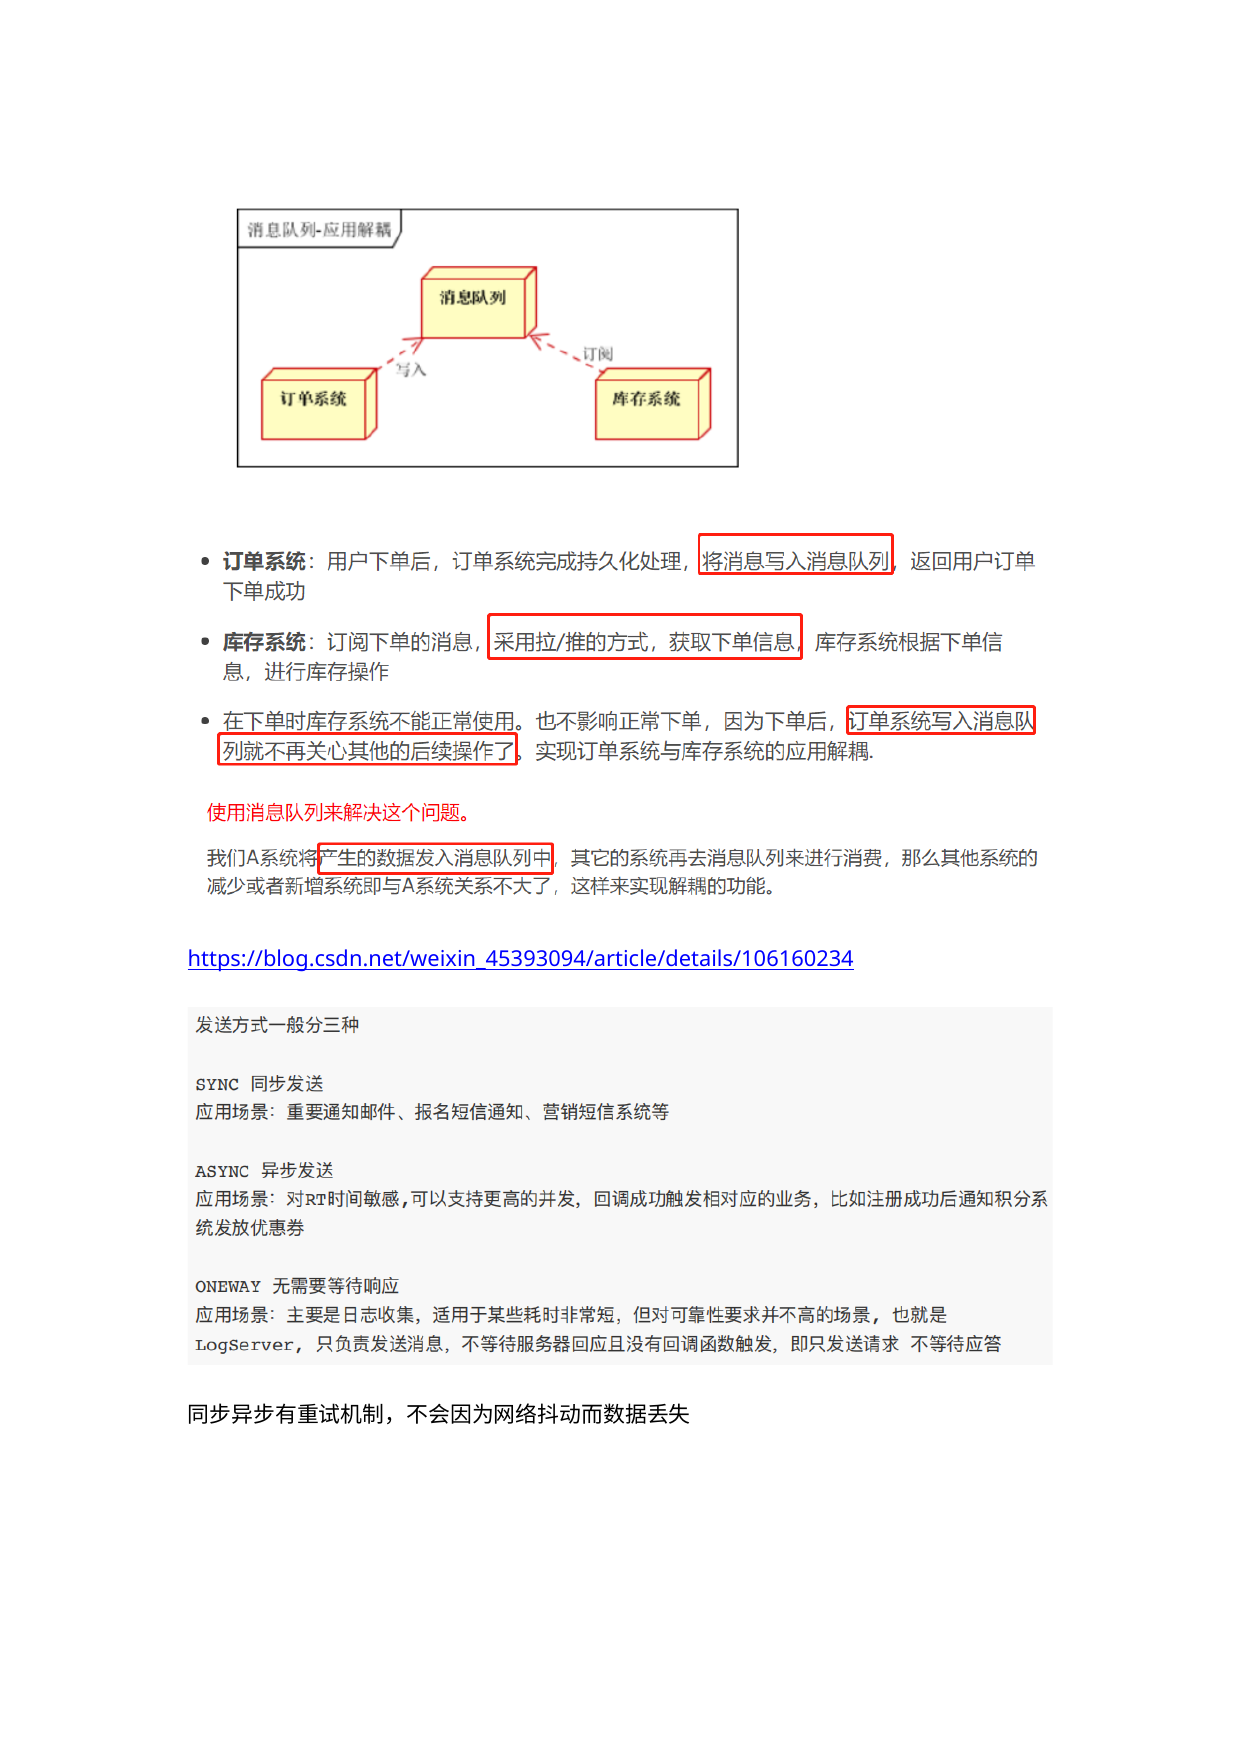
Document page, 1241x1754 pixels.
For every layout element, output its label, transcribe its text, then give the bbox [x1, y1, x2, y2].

picture [187, 779, 1053, 927]
text https://blog.csdn.net/weixin_45393094/article/details/106160234 [187, 942, 1053, 974]
text 同步异步有重试机制，不会因为网络抖动而数据丢失 [187, 1397, 1053, 1429]
picture [187, 194, 1053, 766]
picture [187, 1007, 1053, 1365]
